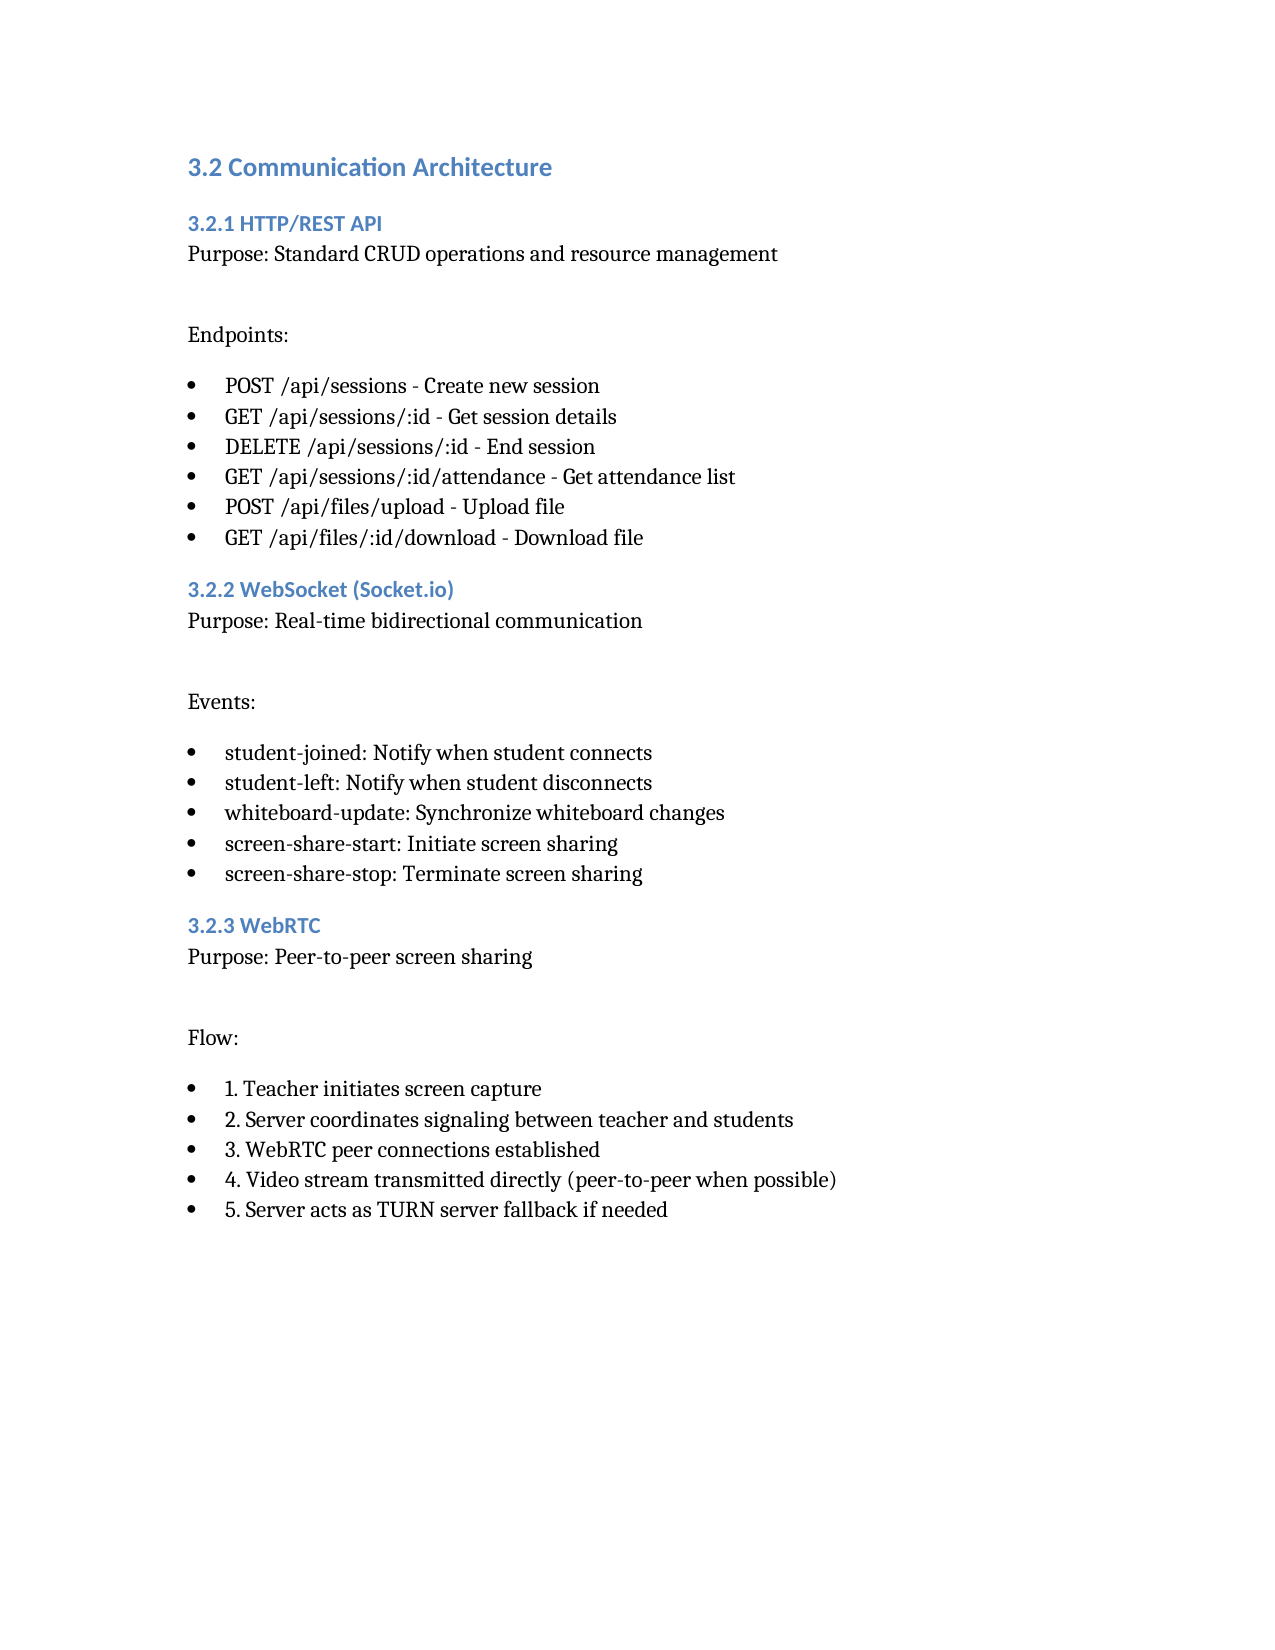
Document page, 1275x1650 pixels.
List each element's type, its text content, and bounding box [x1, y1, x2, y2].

list screen-share-start: Initiate screen sharing [187, 830, 1087, 857]
list screen-share-stop: Terminate screen sharing [187, 861, 1087, 887]
list student-left: Notify when student disconnects [187, 770, 1087, 796]
text Events: [187, 658, 1087, 715]
subtitle 3.2.3 WebRTC [187, 912, 1087, 940]
list whiteboard-update: Synchronize whiteboard changes [187, 800, 1087, 827]
list 4. Video stream transmitted directly (peer-to-peer when possible) [187, 1167, 1087, 1193]
list GET /api/sessions/:id - Get session details [187, 403, 1087, 430]
subtitle 3.2.1 HTTP/REST API [187, 209, 1087, 237]
list POST /api/files/upload - Upload file [187, 494, 1087, 520]
list 5. Server acts as TURN server fallback if needed [187, 1197, 1087, 1223]
text Purpose: Peer-to-peer screen sharing [187, 944, 1087, 970]
list 2. Server coordinates signaling between teacher and students [187, 1106, 1087, 1133]
subtitle 3.2.2 WebSocket (Socket.io) [187, 575, 1087, 603]
list GET /api/sessions/:id/attendance - Get attendance list [187, 464, 1087, 490]
subtitle 3.2 Communication Architecture [187, 150, 1087, 183]
list GET /api/files/:id/download - Download file [187, 524, 1087, 551]
list 3. WebRTC peer connections established [187, 1137, 1087, 1163]
text Endpoints: [187, 292, 1087, 348]
text Purpose: Real-time bidirectional communication [187, 607, 1087, 634]
list POST /api/sessions - Create new session [187, 373, 1087, 399]
text Flow: [187, 995, 1087, 1051]
list 1. Teacher initiates screen capture [187, 1076, 1087, 1102]
text Purpose: Standard CRUD operations and resource management [187, 241, 1087, 267]
list student-joined: Notify when student connects [187, 740, 1087, 766]
list DELETE /api/sessions/:id - End session [187, 434, 1087, 460]
